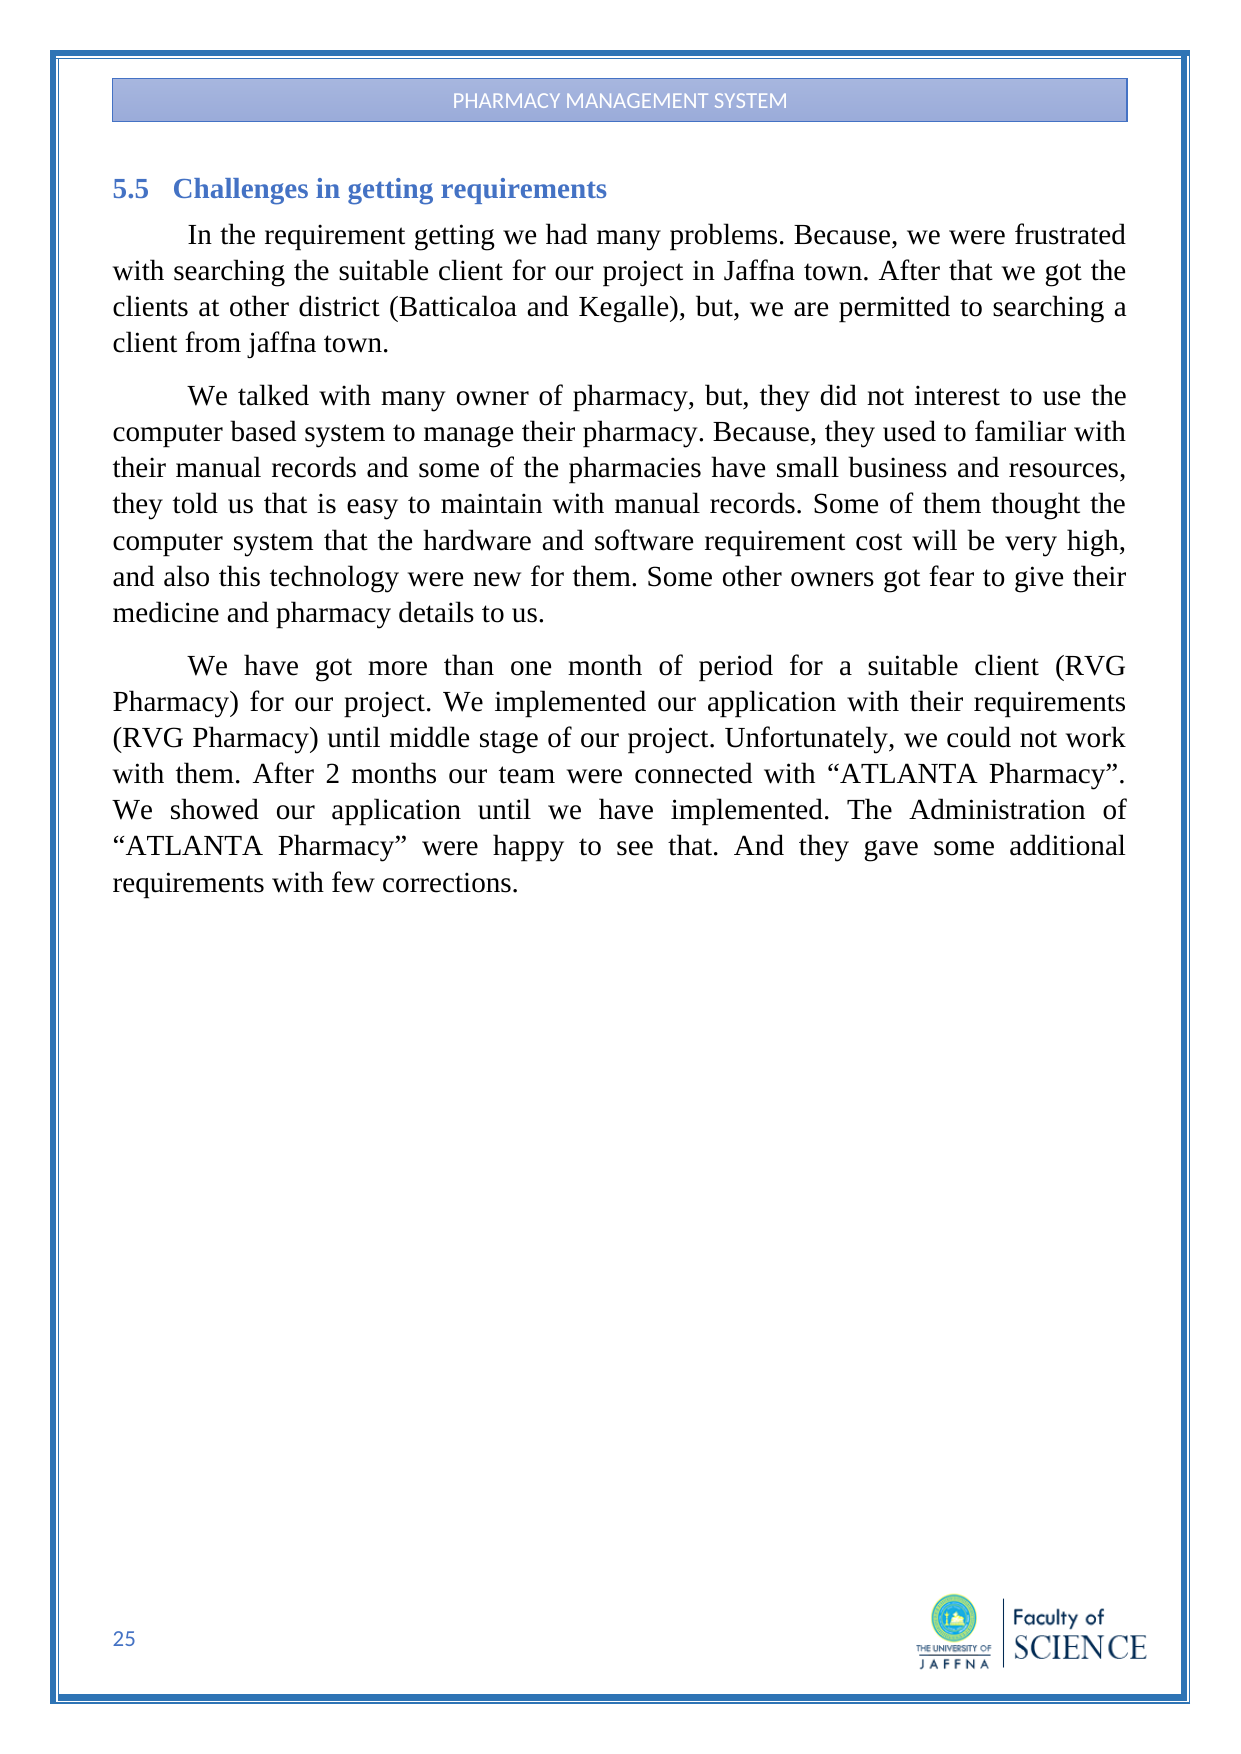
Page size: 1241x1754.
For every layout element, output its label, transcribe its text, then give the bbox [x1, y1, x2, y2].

subtitle Challenges in getting requirements [112, 171, 1128, 204]
text In the requirement getting we had many problems. Because, we were frustrated with searching the suitable client for our project in Jaffna town. After that we got the clients at other district (Batticaloa and Kegalle), but, we are permitted to searching a client from jaffna town. [112, 217, 1128, 359]
text We talked with many owner of pharmacy, but, they did not interest to use the computer based system to manage their pharmacy. Because, they used to familiar with their manual records and some of the pharmacies have small business and resources, they told us that is easy to maintain with manual records. Some of them thought the computer system that the hardware and software requirement cost will be very high, and also this technology were new for them. Some other owners got fear to give their medicine and pharmacy details to us. [112, 378, 1128, 628]
picture [879, 1589, 1181, 1674]
text We have got more than one month of period for a suitable client (RVG Pharmacy) for our project. We implemented our application with their requirements (RVG Pharmacy) until middle stage of our project. Unfortunately, we could not work with them. After 2 months our team were connected with “ATLANTA Pharmacy”. We showed our application until we have implemented. The Administration of “ATLANTA Pharmacy” were happy to see that. And they gave some additional requirements with few corrections. [112, 648, 1128, 898]
